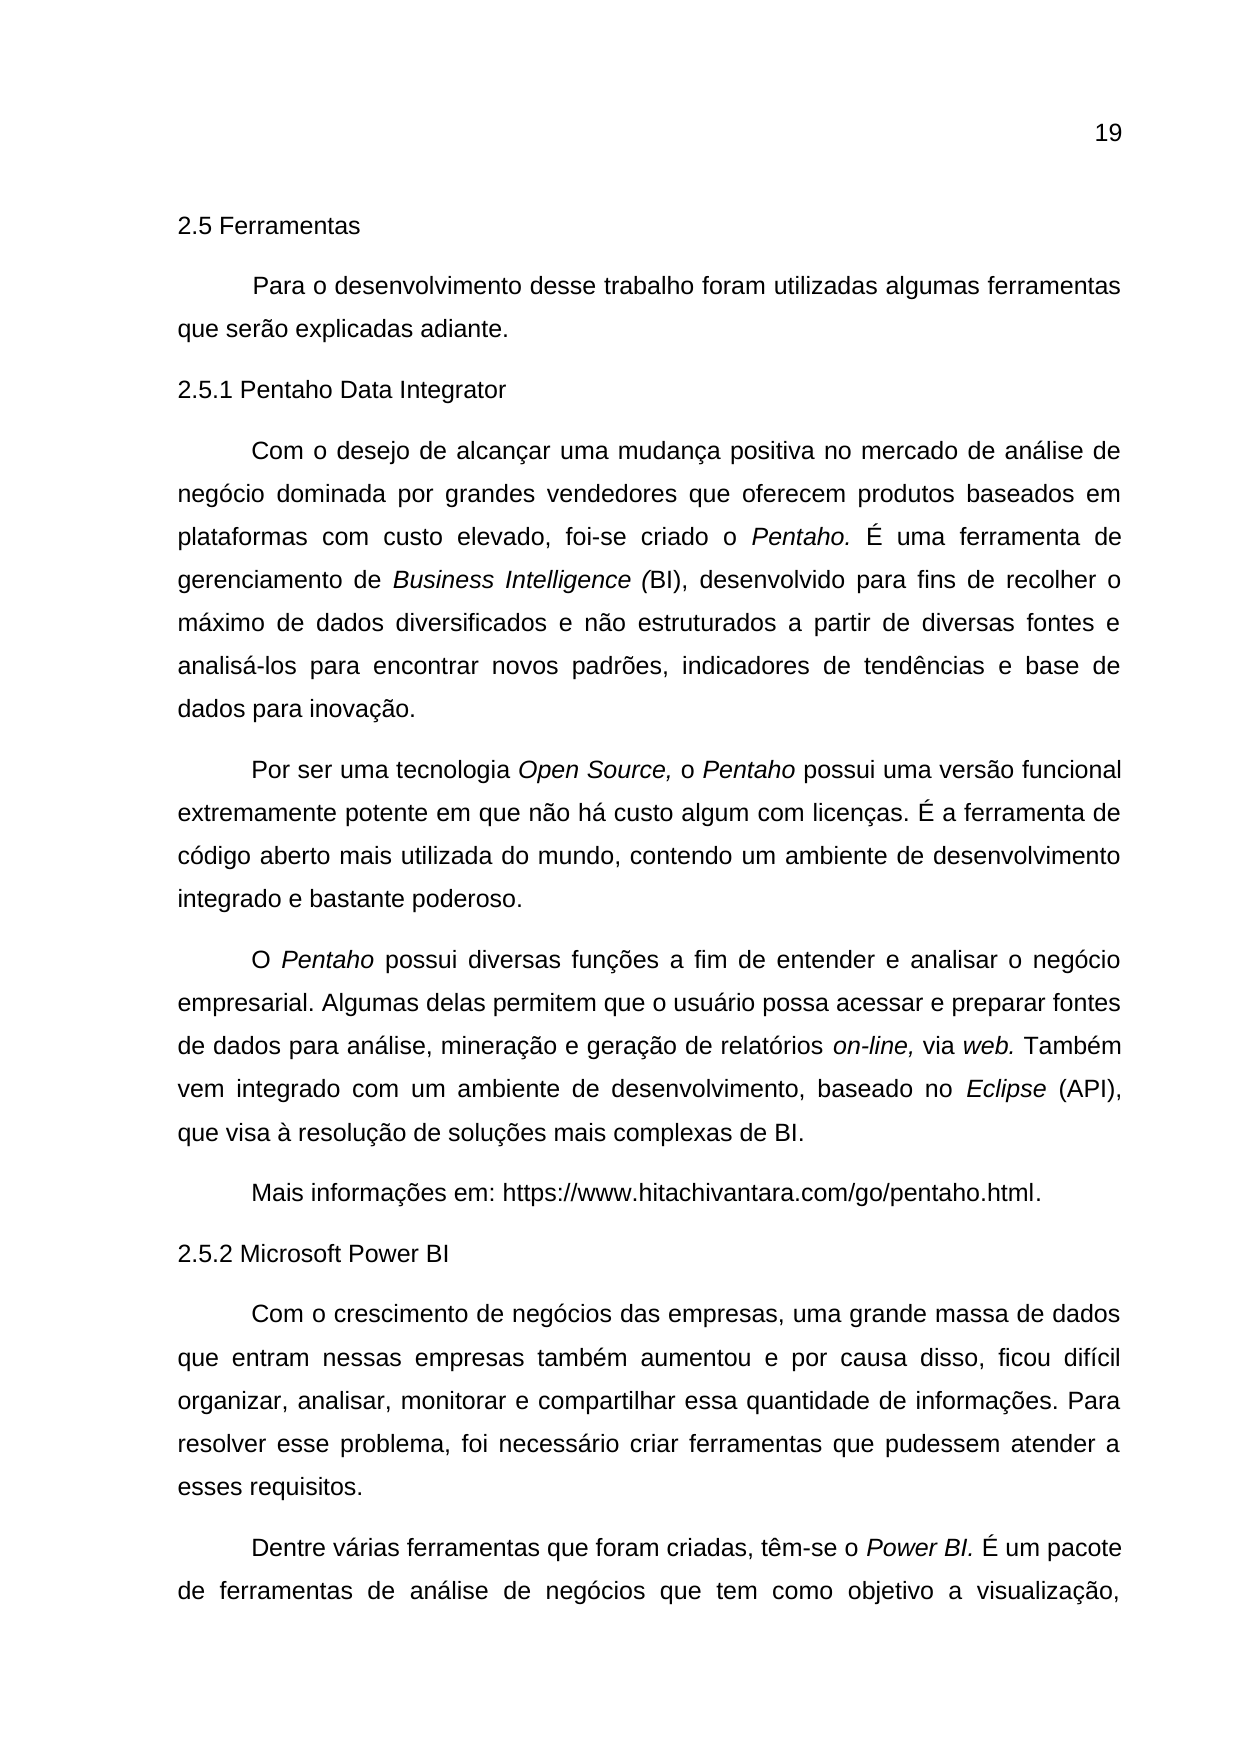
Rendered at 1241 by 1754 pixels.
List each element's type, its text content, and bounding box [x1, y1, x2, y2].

text Com o desejo de alcançar uma mudança positiva no mercado de análise de negócio dominada por grandes vendedores que oferecem produtos baseados em plataformas com custo elevado, foi-se criado o Pentaho. É uma ferramenta de gerenciamento de Business Intelligence (BI), desenvolvido para fins de recolher o máximo de dados diversificados e não estruturados a partir de diversas fontes e analisá-los para encontrar novos padrões, indicadores de tendências e base de dados para inovação. [177, 436, 1122, 723]
text O Pentaho possui diversas funções a fim de entender e analisar o negócio empresarial. Algumas delas permitem que o usuário possa acessar e preparar fontes de dados para análise, mineração e geração de relatórios on-line, via web. Também vem integrado com um ambiente de desenvolvimento, baseado no Eclipse (API), que visa à resolução de soluções mais complexas de BI. [177, 945, 1122, 1146]
subtitle 2.5 Ferramentas [177, 211, 1122, 239]
text Mais informações em: https://www.hitachivantara.com/go/pentaho.html. [177, 1178, 1122, 1207]
subtitle 2.5.1 Pentaho Data Integrator [177, 375, 1122, 404]
text Com o crescimento de negócios das empresas, uma grande massa de dados que entram nessas empresas também aumentou e por causa disso, ficou difícil organizar, analisar, monitorar e compartilhar essa quantidade de informações. Para resolver esse problema, foi necessário criar ferramentas que pudessem atender a esses requisitos. [177, 1299, 1122, 1501]
text Por ser uma tecnologia Open Source, o Pentaho possui uma versão funcional extremamente potente em que não há custo algum com licenças. É a ferramenta de código aberto mais utilizada do mundo, contendo um ambiente de desenvolvimento integrado e bastante poderoso. [177, 755, 1122, 913]
text Para o desenvolvimento desse trabalho foram utilizadas algumas ferramentas que serão explicadas adiante. [177, 271, 1122, 343]
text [177, 1532, 1122, 1604]
subtitle 2.5.2 Microsoft Power BI [177, 1239, 1122, 1267]
